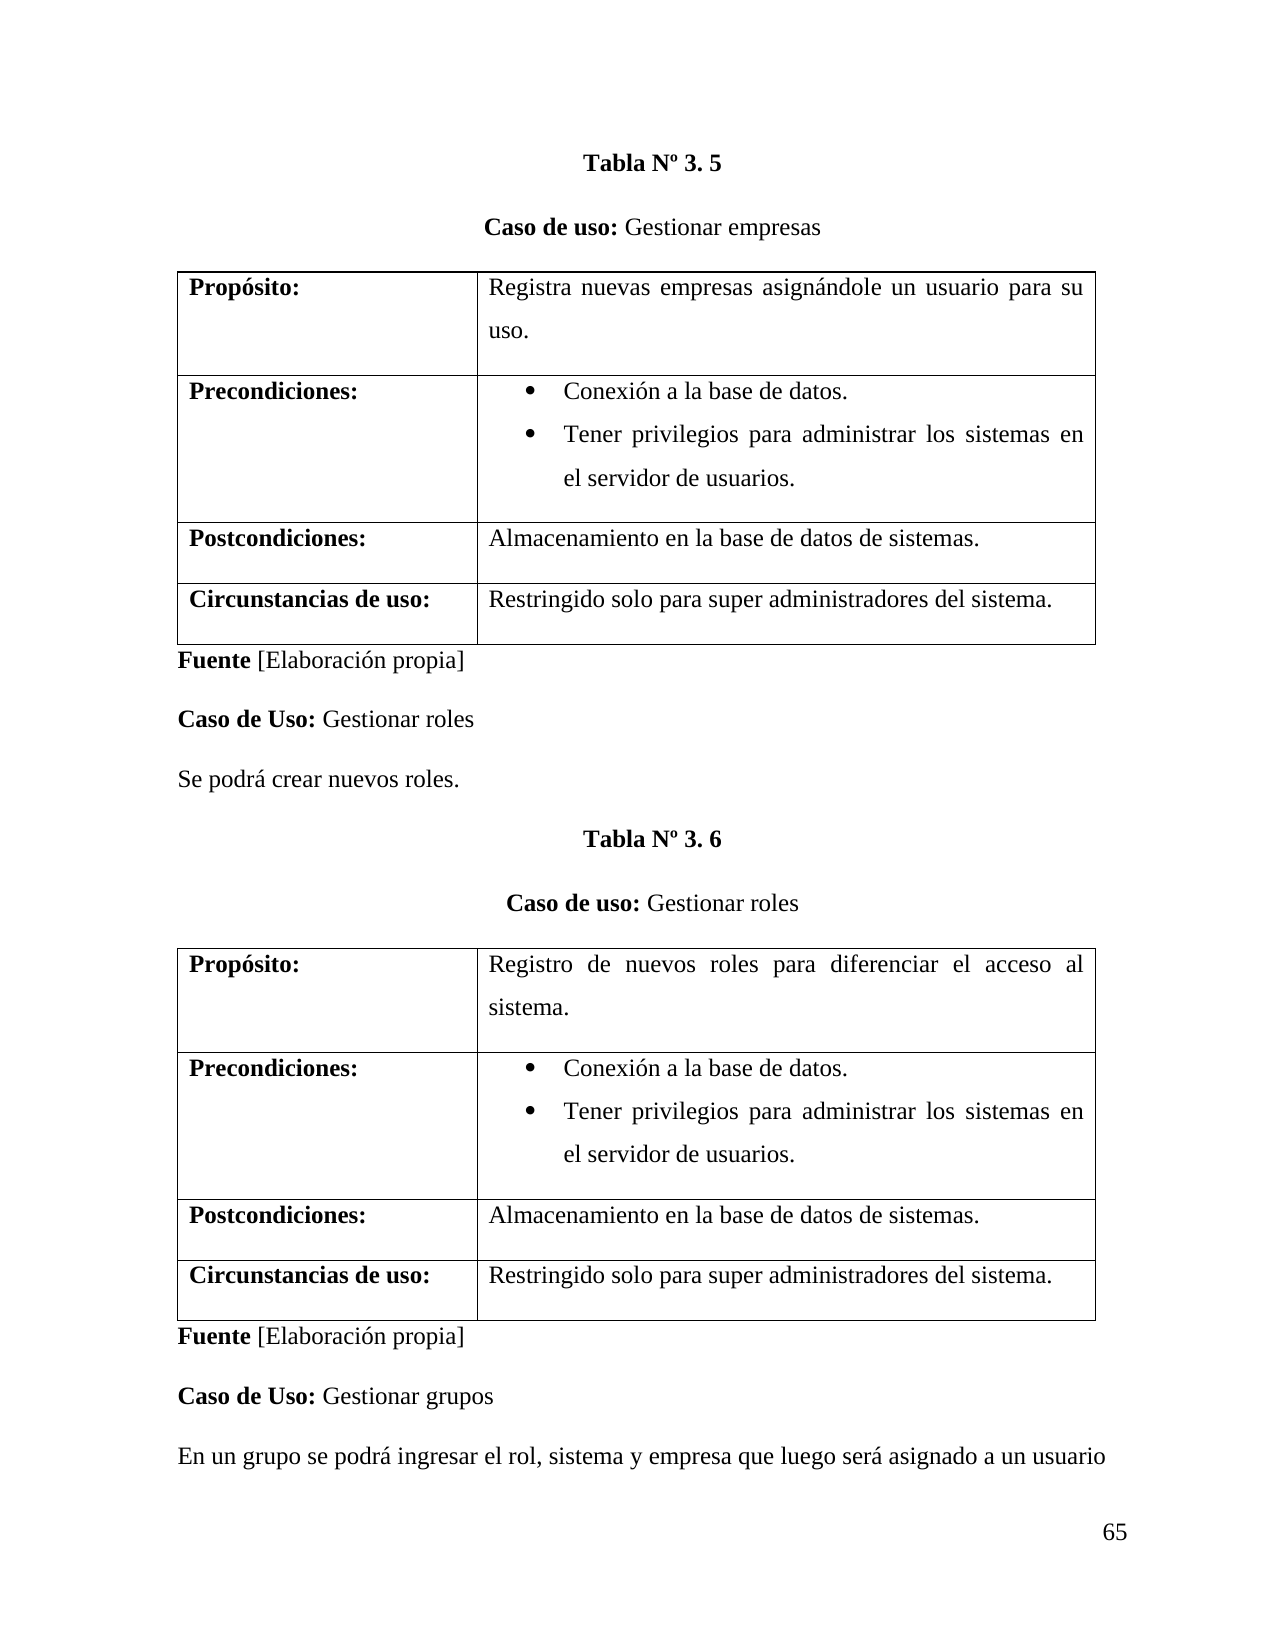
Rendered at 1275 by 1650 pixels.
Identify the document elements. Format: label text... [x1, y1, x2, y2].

table_header Propósito: [178, 273, 477, 375]
table_cell Restringido solo para super administradores del sistema. [478, 1261, 1095, 1320]
text Fuente [Elaboración propia] [177, 1321, 1127, 1350]
text Se podrá crear nuevos roles. [177, 764, 1127, 793]
table_cell Precondiciones: [178, 1053, 477, 1199]
table_cell Conexión a la base de datos. Tener privilegios para administrar los sistemas en el servidor de usuarios. [478, 1053, 1095, 1199]
text Caso de Uso: Gestionar roles [177, 704, 1127, 733]
text Tabla Nº 3. 6 [177, 824, 1127, 853]
table_cell Almacenamiento en la base de datos de sistemas. [478, 523, 1095, 583]
table_cell Circunstancias de uso: [178, 584, 477, 644]
text Caso de uso: Gestionar roles [177, 888, 1127, 917]
table_cell Postcondiciones: [178, 1200, 477, 1259]
table_cell Conexión a la base de datos. Tener privilegios para administrar los sistemas en el servidor de usuarios. [478, 376, 1095, 522]
text Caso de Uso: Gestionar grupos [177, 1381, 1127, 1410]
text En un grupo se podrá ingresar el rol, sistema y empresa que luego será asignado a un usuario [177, 1441, 1127, 1469]
table_cell Precondiciones: [178, 376, 477, 522]
table_header Registro de nuevos roles para diferenciar el acceso al sistema. [478, 949, 1095, 1052]
table_cell Circunstancias de uso: [178, 1261, 477, 1320]
table_cell Postcondiciones: [178, 523, 477, 583]
table_header Propósito: [178, 949, 477, 1052]
text Fuente [Elaboración propia] [177, 645, 1127, 673]
text Tabla Nº 3. 5 [177, 148, 1127, 176]
table_cell Restringido solo para super administradores del sistema. [478, 584, 1095, 644]
text Caso de uso: Gestionar empresas [177, 212, 1127, 240]
table_header Registra nuevas empresas asignándole un usuario para su uso. [478, 273, 1095, 375]
table_cell Almacenamiento en la base de datos de sistemas. [478, 1200, 1095, 1259]
